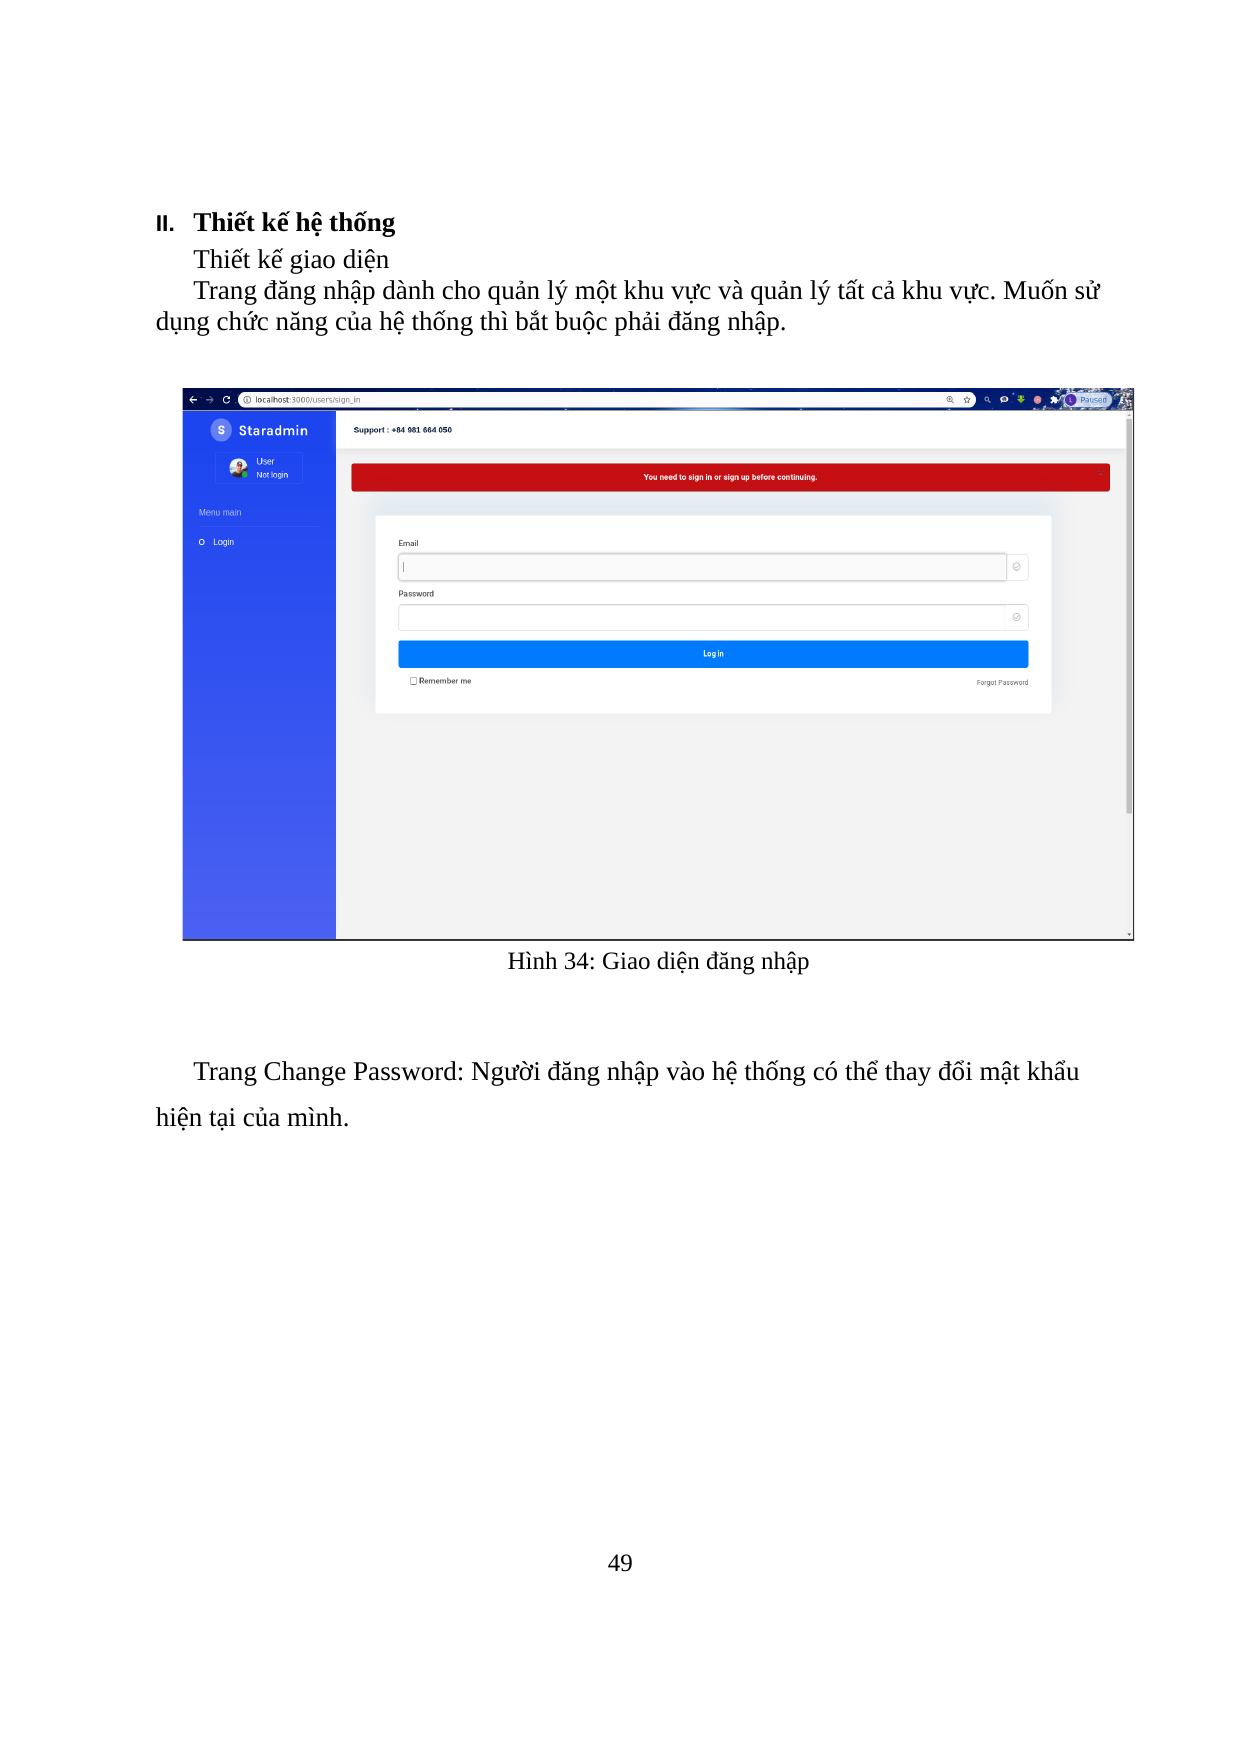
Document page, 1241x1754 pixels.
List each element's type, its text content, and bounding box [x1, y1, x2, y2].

subtitle II. Thiết kế hệ thống [156, 206, 1122, 237]
picture [182, 388, 1135, 941]
text Trang đăng nhập dành cho quản lý một khu vực và quản lý tất cả khu vực. Muốn sử dụng chức năng của hệ thống thì bắt buộc phải đăng nhập. [156, 274, 1122, 337]
text Trang Change Password: Người đăng nhập vào hệ thống có thể thay đổi mật khẩu hiện tại của mình. [156, 1054, 1122, 1132]
text Thiết kế giao diện [118, 243, 1122, 274]
